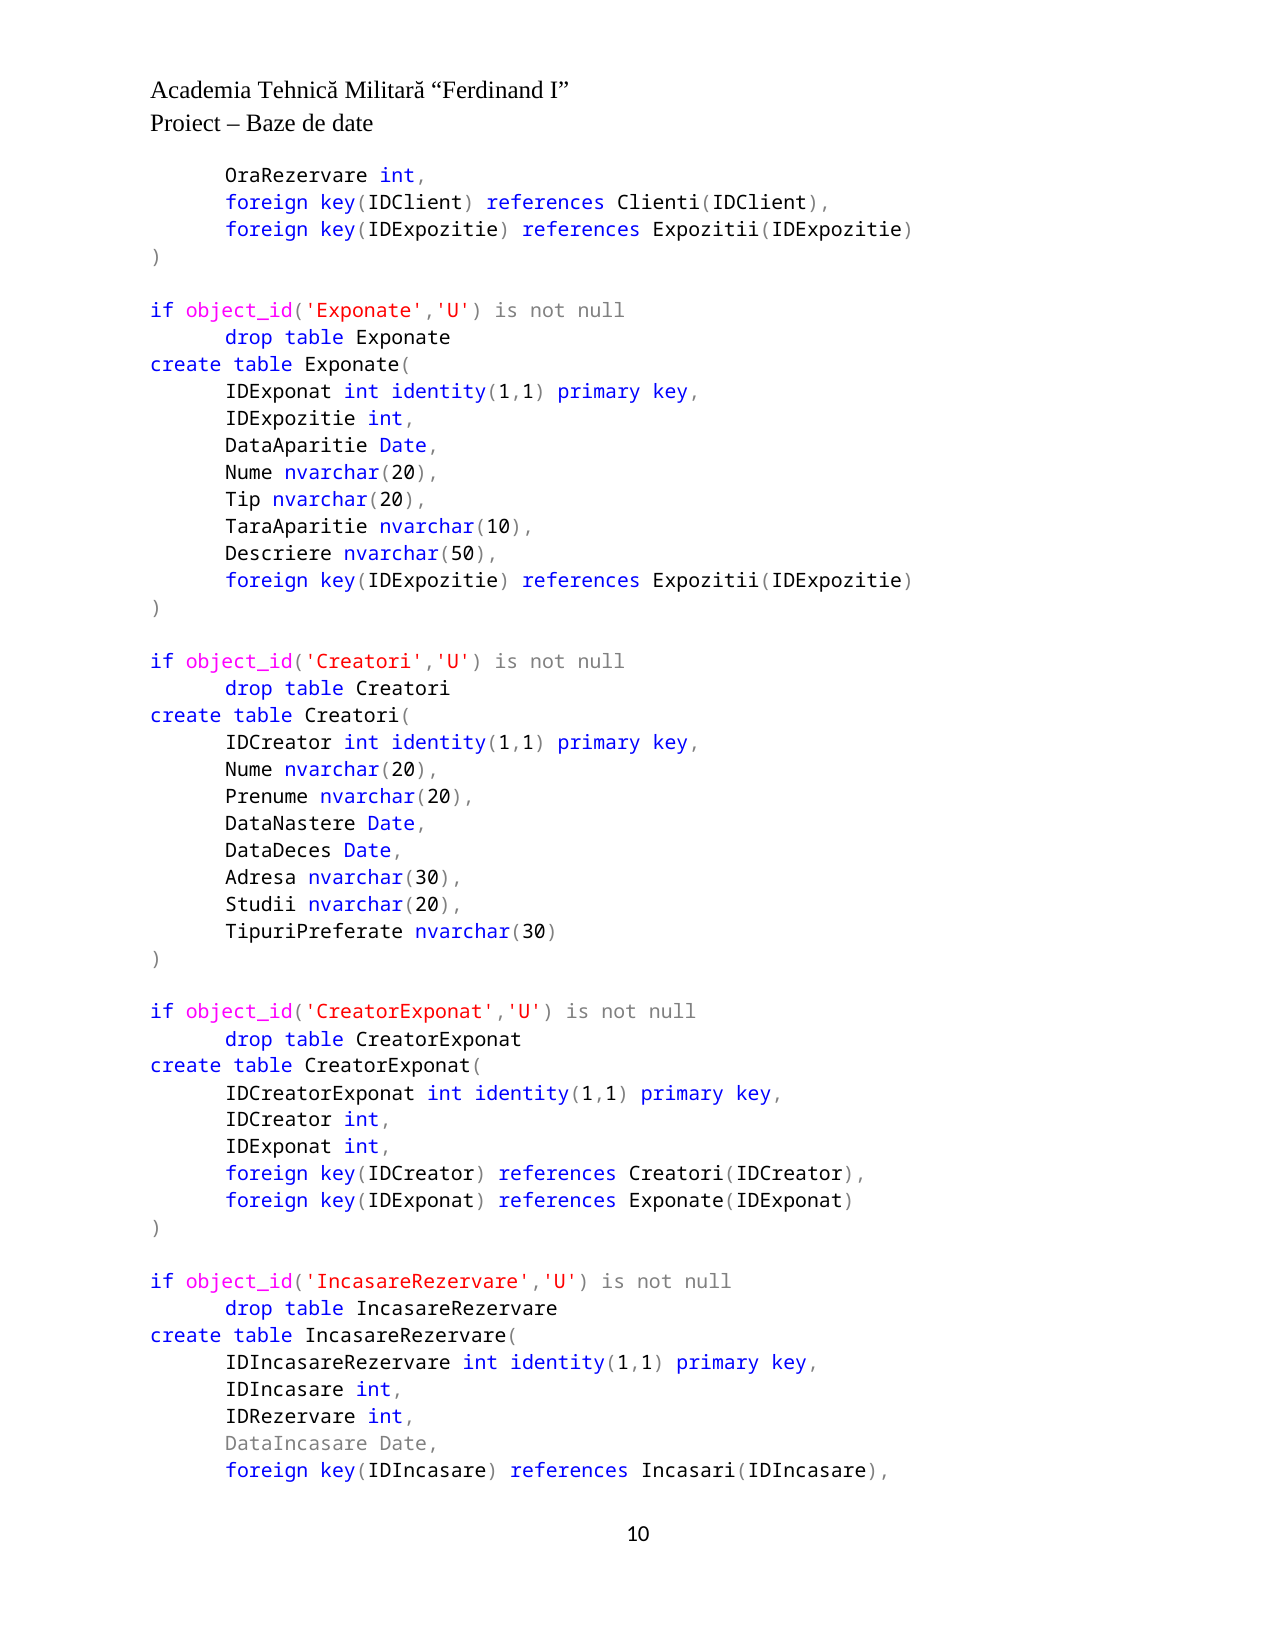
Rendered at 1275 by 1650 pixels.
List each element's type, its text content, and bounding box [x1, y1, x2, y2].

text Descriere nvarchar(50), [150, 539, 1125, 566]
text Adresa nvarchar(30), [150, 863, 1125, 890]
text drop table CreatorExponat [150, 1025, 1125, 1052]
text if object_id('CreatorExponat','U') is not null [150, 998, 1125, 1025]
text Nume nvarchar(20), [150, 755, 1125, 782]
text IDExponat int identity(1,1) primary key, [150, 377, 1125, 404]
text IDExponat int, [150, 1133, 1125, 1160]
text DataDeces Date, [150, 836, 1125, 863]
text TipuriPreferate nvarchar(30) [150, 917, 1125, 944]
text foreign key(IDExponat) references Exponate(IDExponat) [150, 1187, 1125, 1214]
text DataNastere Date, [150, 809, 1125, 836]
text foreign key(IDExpozitie) references Expozitii(IDExpozitie) [150, 215, 1125, 242]
text OraRezervare int, [150, 161, 1125, 188]
text drop table Exponate [150, 323, 1125, 350]
text foreign key(IDIncasare) references Incasari(IDIncasare), [150, 1456, 1125, 1483]
text create table Exponate( [150, 350, 1125, 377]
text TaraAparitie nvarchar(10), [150, 512, 1125, 539]
text drop table IncasareRezervare [150, 1294, 1125, 1322]
text IDCreator int identity(1,1) primary key, [150, 728, 1125, 755]
text Nume nvarchar(20), [150, 458, 1125, 485]
text foreign key(IDCreator) references Creatori(IDCreator), [150, 1160, 1125, 1187]
text IDIncasare int, [150, 1376, 1125, 1402]
text DataAparitie Date, [150, 431, 1125, 458]
text ) [150, 944, 1125, 971]
text if object_id('Exponate','U') is not null [150, 296, 1125, 323]
text if object_id('Creatori','U') is not null [150, 647, 1125, 674]
text foreign key(IDClient) references Clienti(IDClient), [150, 188, 1125, 215]
text ) [150, 242, 1125, 269]
text create table IncasareRezervare( [150, 1322, 1125, 1348]
text create table CreatorExponat( [150, 1052, 1125, 1079]
text drop table Creatori [150, 674, 1125, 701]
text create table Creatori( [150, 701, 1125, 728]
text IDCreator int, [150, 1106, 1125, 1133]
text ) [150, 1214, 1125, 1241]
text IDRezervare int, [150, 1402, 1125, 1429]
text foreign key(IDExpozitie) references Expozitii(IDExpozitie) [150, 566, 1125, 593]
text IDIncasareRezervare int identity(1,1) primary key, [150, 1348, 1125, 1376]
text IDCreatorExponat int identity(1,1) primary key, [150, 1079, 1125, 1106]
text IDExpozitie int, [150, 404, 1125, 431]
text Studii nvarchar(20), [150, 890, 1125, 917]
text ) [150, 593, 1125, 620]
text DataIncasare Date, [150, 1429, 1125, 1456]
text if object_id('IncasareRezervare','U') is not null [150, 1268, 1125, 1294]
text Prenume nvarchar(20), [150, 782, 1125, 809]
text Tip nvarchar(20), [150, 485, 1125, 512]
